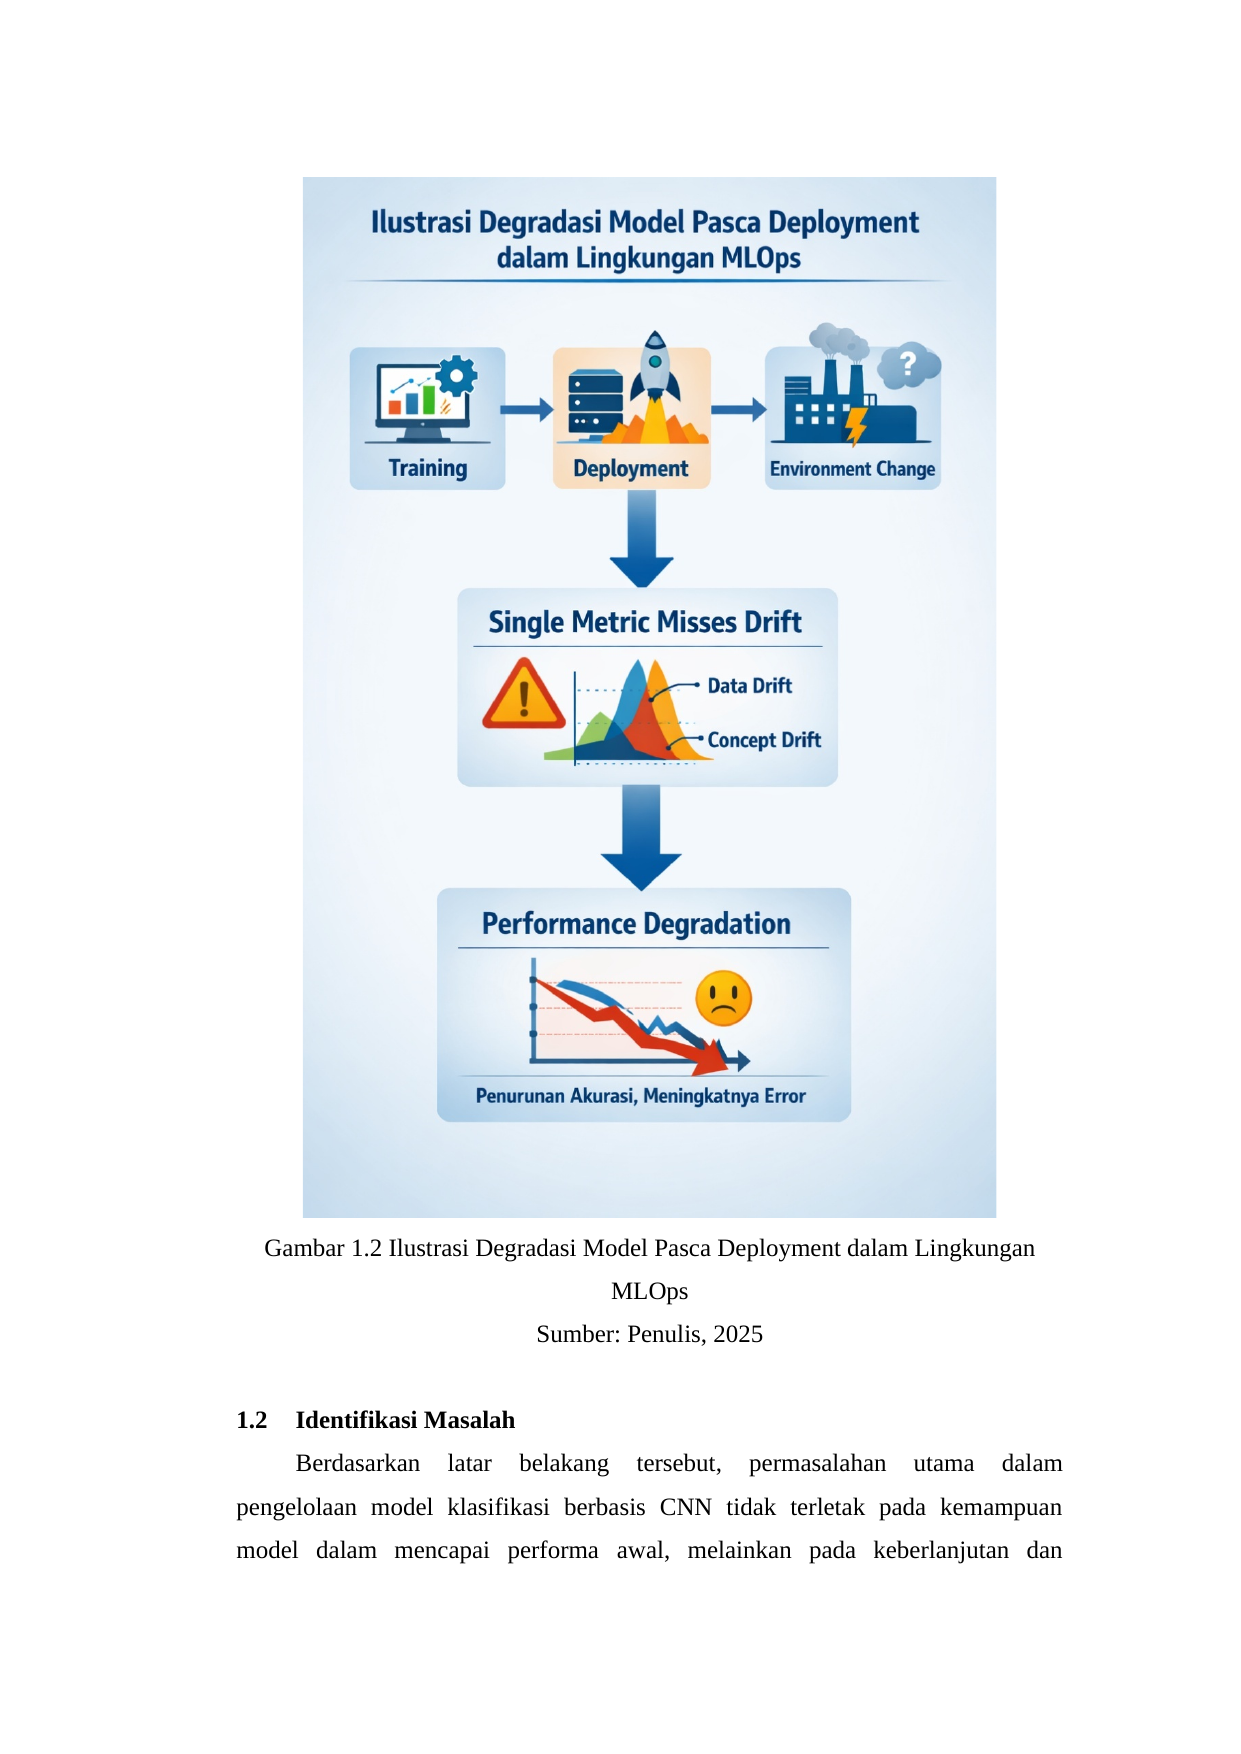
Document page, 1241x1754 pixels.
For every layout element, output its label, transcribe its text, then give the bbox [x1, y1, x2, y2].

subtitle Identifikasi Masalah [236, 1405, 1063, 1434]
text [236, 1448, 1063, 1563]
text Sumber: Penulis, 2025 [236, 1319, 1063, 1348]
picture [302, 177, 997, 1218]
text Gambar 1.2 Ilustrasi Degradasi Model Pasca Deployment dalam Lingkungan MLOps [236, 1233, 1063, 1305]
